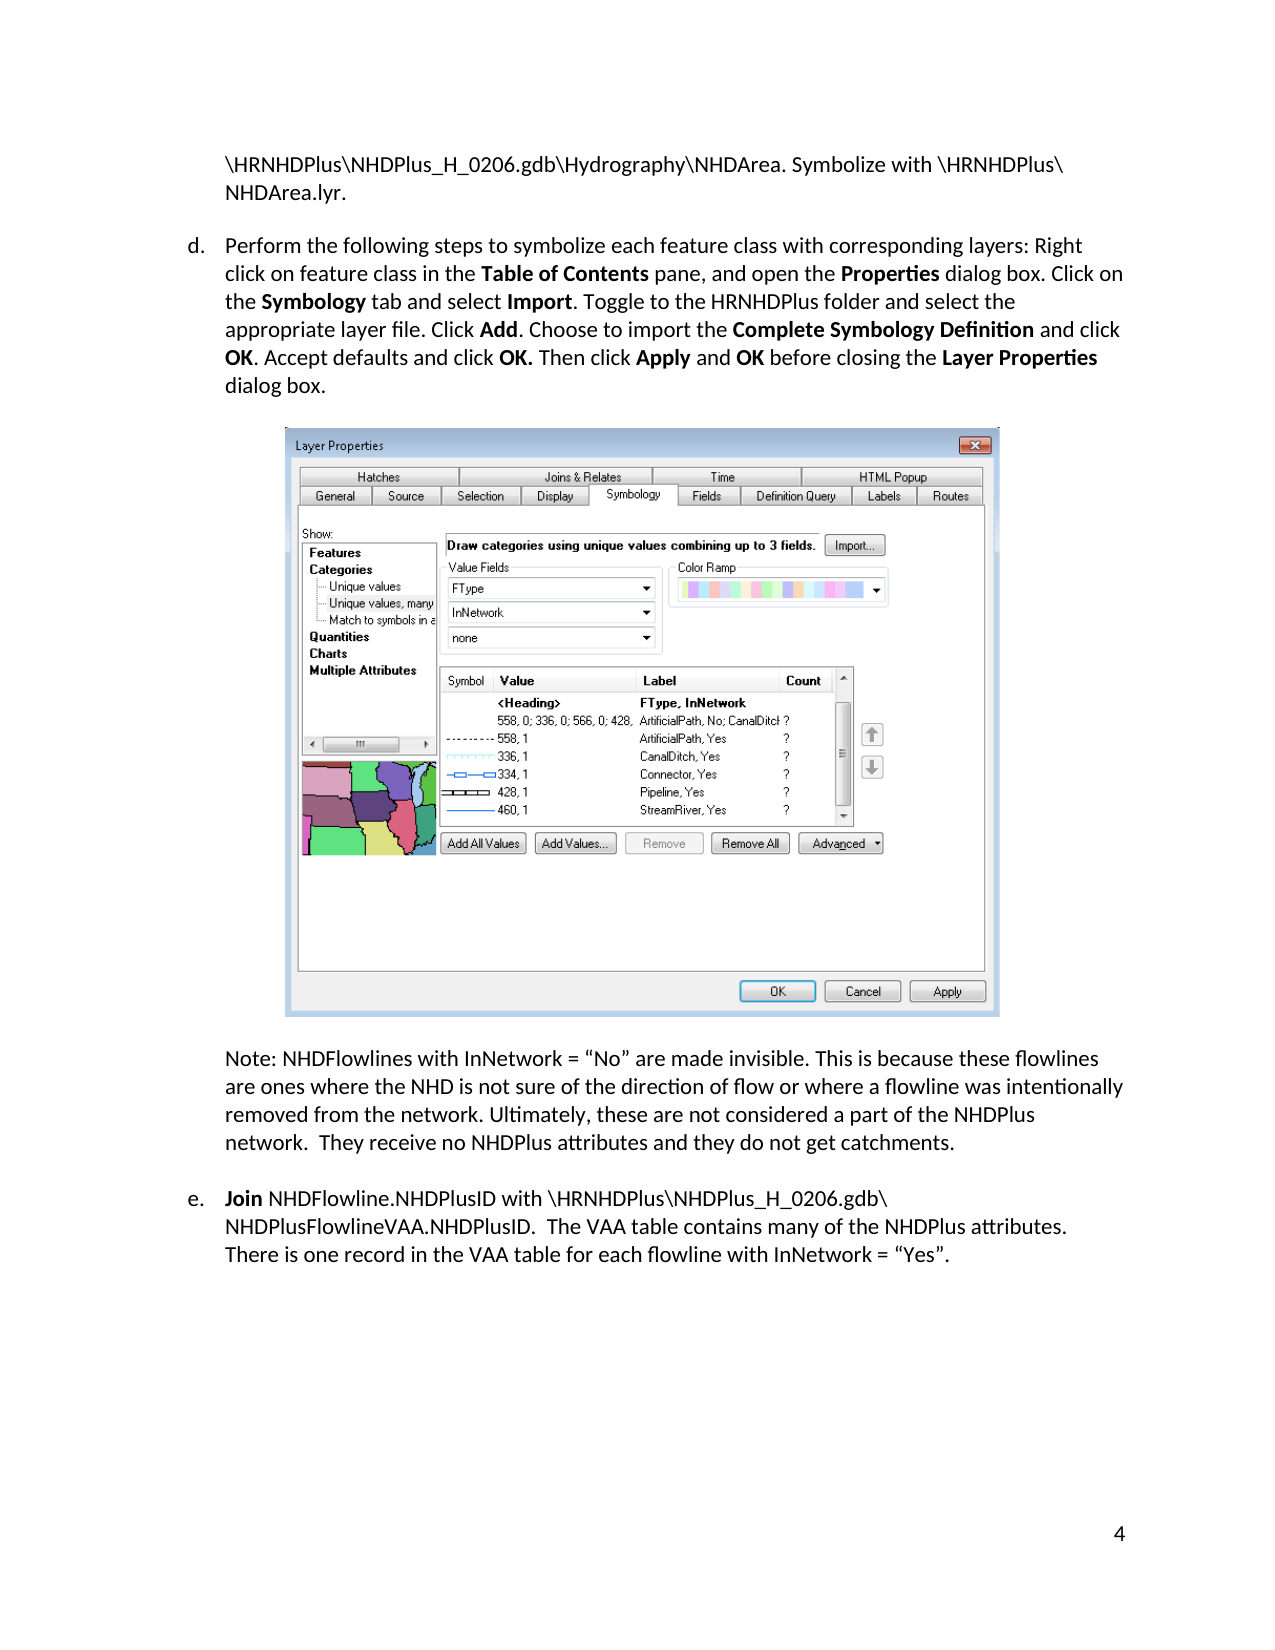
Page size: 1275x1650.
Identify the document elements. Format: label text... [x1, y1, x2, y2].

list Note: NHDFlowlines with InNetwork = “No” are made invisible. This is because these flowlines are ones where the NHD is not sure of the direction of flow or where a flowline was intentionally removed from the network. Ultimately, these are not considered a part of the NHDPlus network. They receive no NHDPlus attributes and they do not get catchments. [225, 1044, 1125, 1156]
picture [284, 427, 1000, 1017]
list Perform the following steps to symbolize each feature class with corresponding layers: Right click on feature class in the Table of Contents pane, and open the Properties dialog box. Click on the Symbology tab and select Import. Toggle to the HRNHDPlus folder and select the appropriate layer file. Click Add. Choose to import the Complete Symbology Definition and click OK. Accept defaults and click OK. Then click Apply and OK before closing the Layer Properties dialog box. [187, 231, 1125, 399]
text \HRNHDPlus\NHDPlus_H_0206.gdb\Hydrography\NHDArea. Symbolize with \HRNHDPlus\NHDArea.lyr. [225, 150, 1125, 206]
list Join NHDFlowline.NHDPlusID with \HRNHDPlus\NHDPlus_H_0206.gdb\NHDPlusFlowlineVAA.NHDPlusID. The VAA table contains many of the NHDPlus attributes. There is one record in the VAA table for each flowline with InNetwork = “Yes”. [187, 1184, 1125, 1268]
